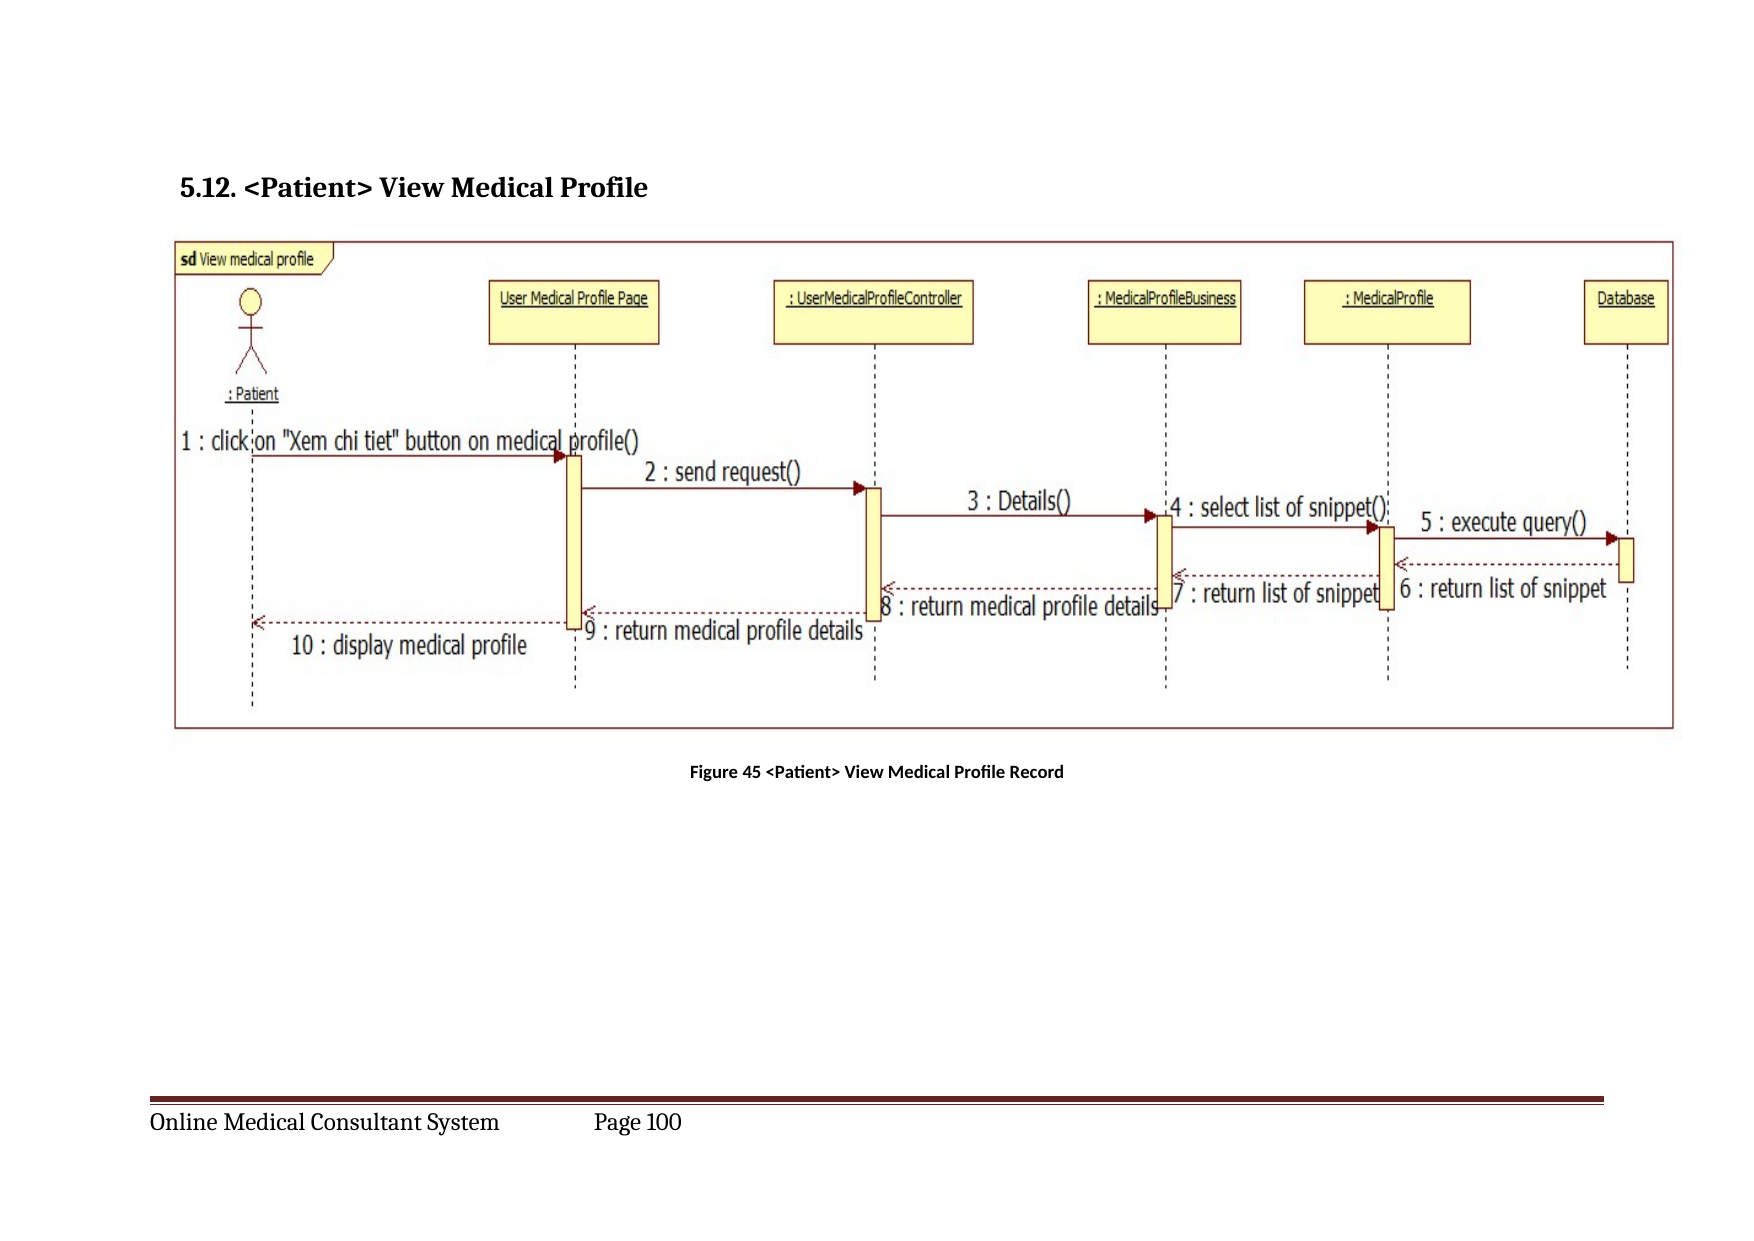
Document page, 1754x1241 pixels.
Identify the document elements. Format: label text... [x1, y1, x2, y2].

text Figure 45 <Patient> View Medical Profile Record [150, 760, 1604, 783]
subtitle <Patient> View Medical Profile [180, 171, 1604, 204]
picture [150, 209, 1697, 760]
